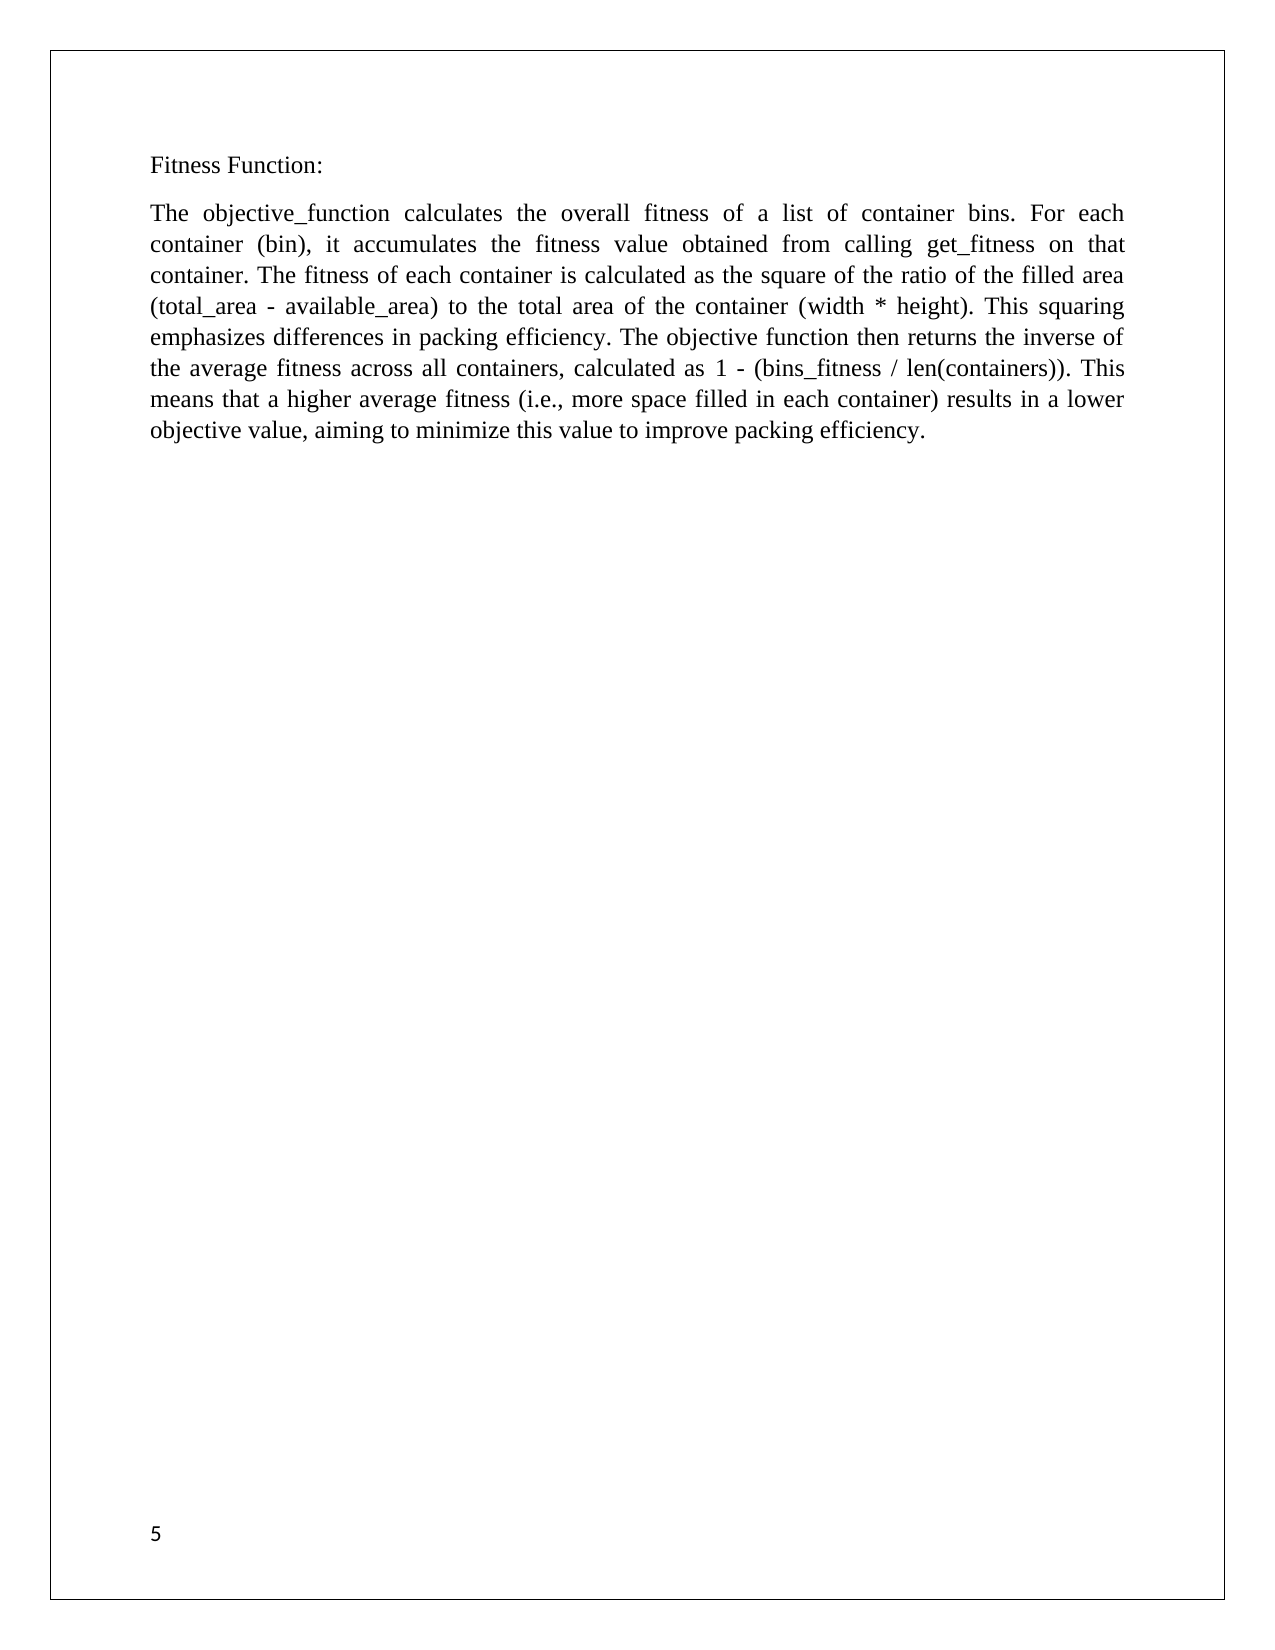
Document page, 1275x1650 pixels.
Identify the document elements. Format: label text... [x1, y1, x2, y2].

text The objective_function calculates the overall fitness of a list of container bins. For each container (bin), it accumulates the fitness value obtained from calling get_fitness on that container. The fitness of each container is calculated as the square of the ratio of the filled area (total_area - available_area) to the total area of the container (width * height). This squaring emphasizes differences in packing efficiency. The objective function then returns the inverse of the average fitness across all containers, calculated as 1 - (bins_fitness / len(containers)). This means that a higher average fitness (i.e., more space filled in each container) results in a lower objective value, aiming to minimize this value to improve packing efficiency. [150, 198, 1125, 444]
text Fitness Function: [150, 150, 1125, 179]
